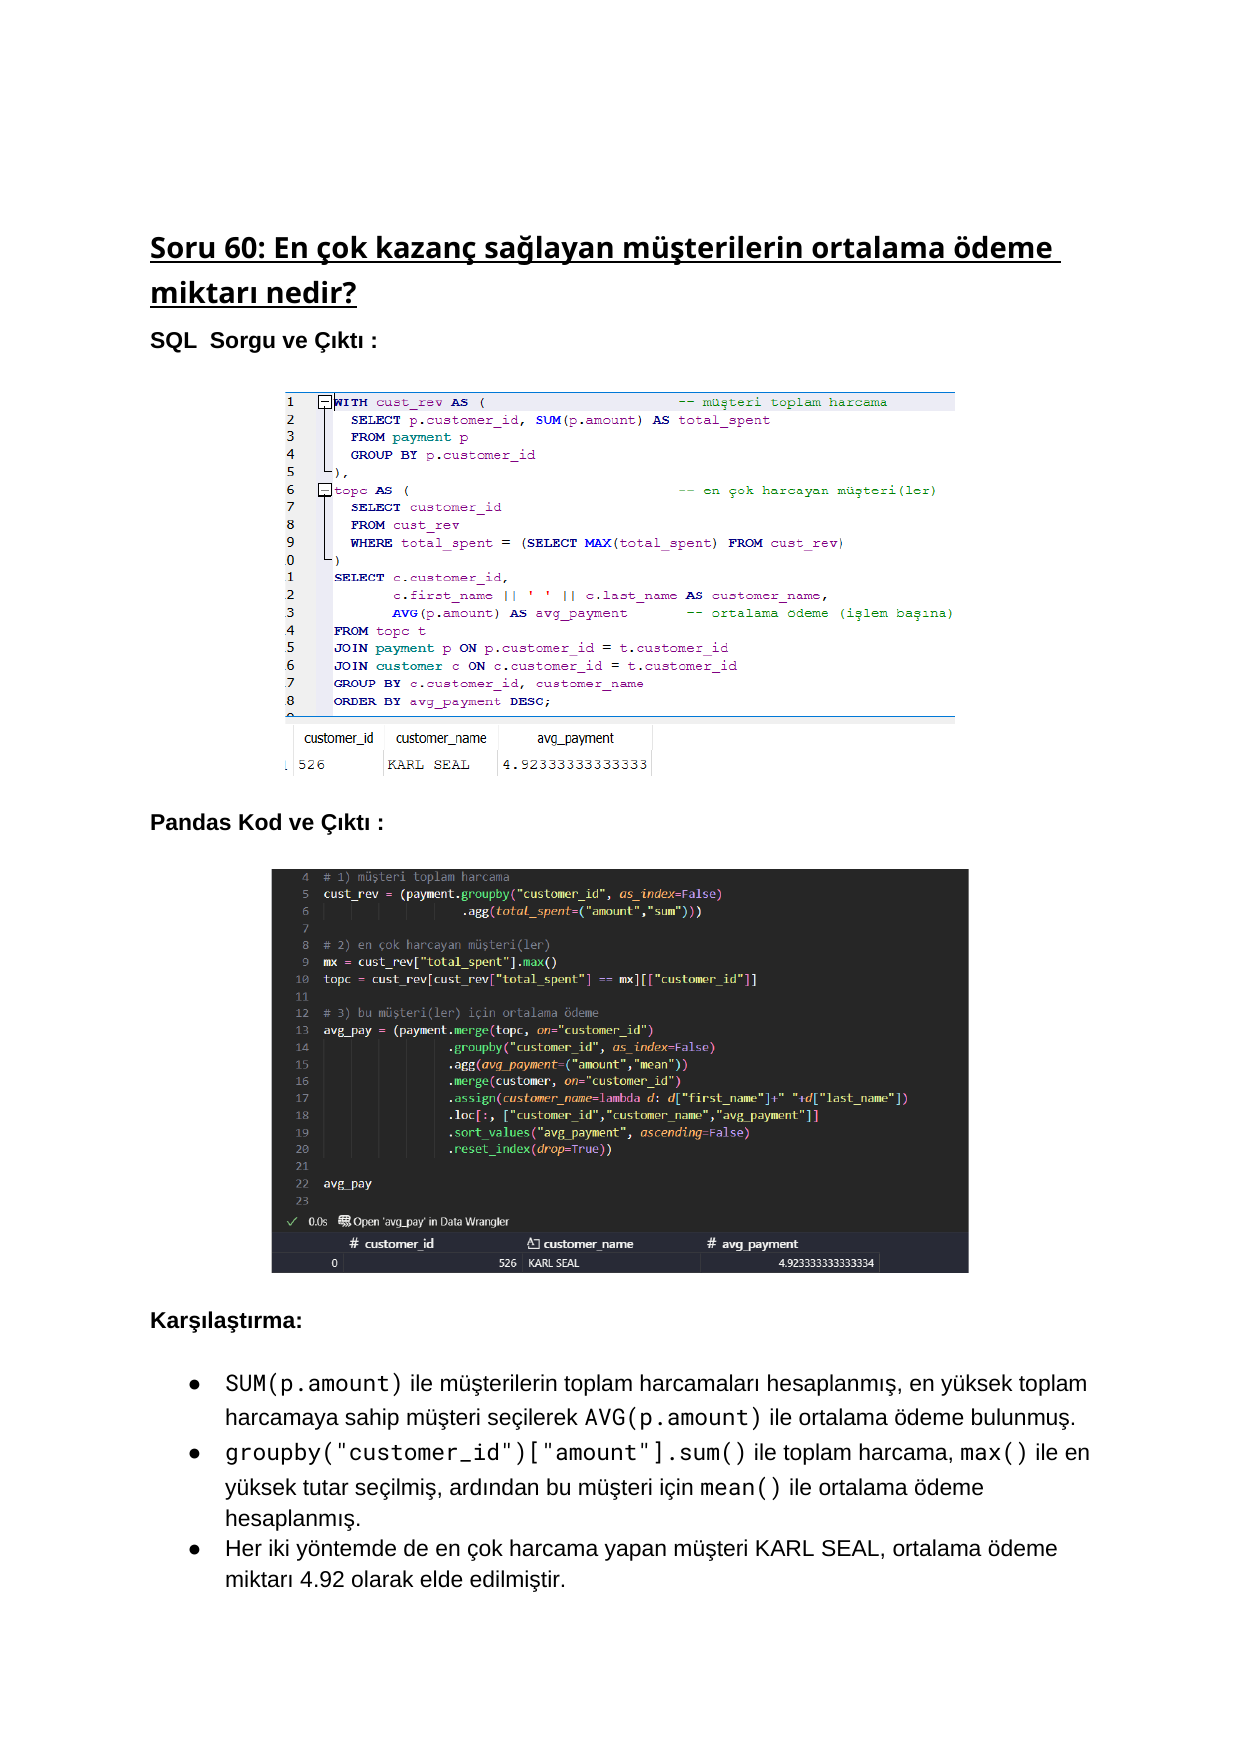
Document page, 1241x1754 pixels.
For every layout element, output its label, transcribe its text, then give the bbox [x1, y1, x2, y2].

list SUM(p.amount) ile müşterilerin toplam harcamaları hesaplanmış, en yüksek toplam harcamaya sahip müşteri seçilerek AVG(p.amount) ile ortalama ödeme bulunmuş. [187, 1367, 1090, 1432]
picture [285, 387, 955, 776]
list Her iki yöntemde de en çok harcama yapan müşteri KARL SEAL, ortalama ödeme miktarı 4.92 olarak elde edilmiştir. [187, 1535, 1090, 1592]
text SQL Sorgu ve Çıktı : [150, 327, 1090, 353]
text Pandas Kod ve Çıktı : [150, 809, 1090, 836]
list groupby("customer_id")["amount"].sum() ile toplam harcama, max() ile en yüksek tutar seçilmiş, ardından bu müşteri için mean() ile ortalama ödeme hesaplanmış. [187, 1436, 1090, 1532]
subtitle Soru 60: En çok kazanç sağlayan müşterilerin ortalama ödeme miktarı nedir? [150, 227, 1090, 312]
picture [271, 869, 969, 1273]
text Karşılaştırma: [150, 1307, 1090, 1333]
